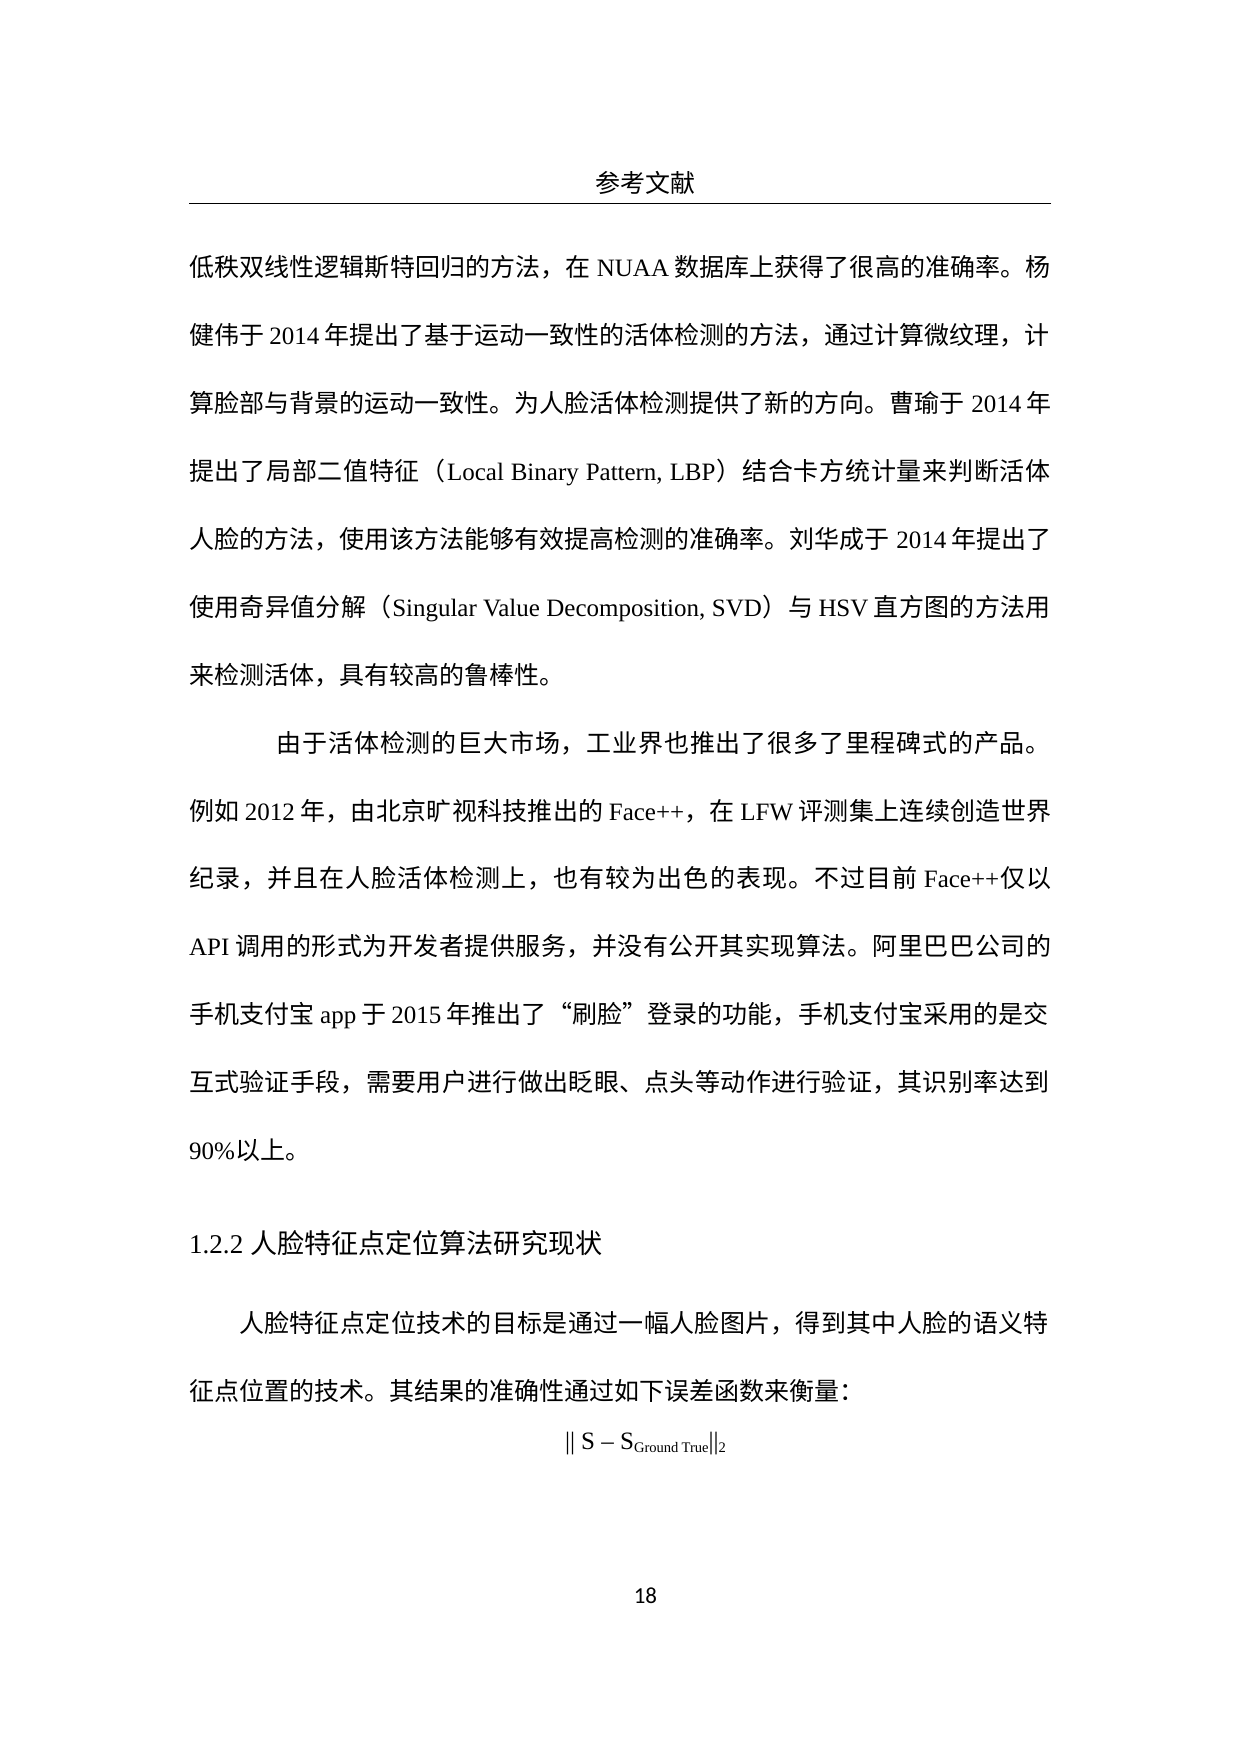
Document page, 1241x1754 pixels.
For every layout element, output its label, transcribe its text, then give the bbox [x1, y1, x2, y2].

text 由于活体检测的巨大市场，工业界也推出了很多了里程碑式的产品。例如2012年，由北京旷视科技推出的Face++，在LFW评测集上连续创造世界纪录，并且在人脸活体检测上，也有较为出色的表现。不过目前Face++仅以API调用的形式为开发者提供服务，并没有公开其实现算法。阿里巴巴公司的手机支付宝app于2015年推出了“刷脸”登录的功能，手机支付宝采用的是交互式验证手段，需要用户进行做出眨眼、点头等动作进行验证，其识别率达到90%以上。 [189, 707, 1051, 1183]
text || S – SGround True||2 [189, 1424, 1051, 1458]
subtitle 1.2.2 人脸特征点定位算法研究现状 [189, 1208, 1051, 1276]
text 人脸特征点定位技术的目标是通过一幅人脸图片，得到其中人脸的语义特征点位置的技术。其结果的准确性通过如下误差函数来衡量： [189, 1288, 1051, 1424]
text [189, 232, 1051, 707]
